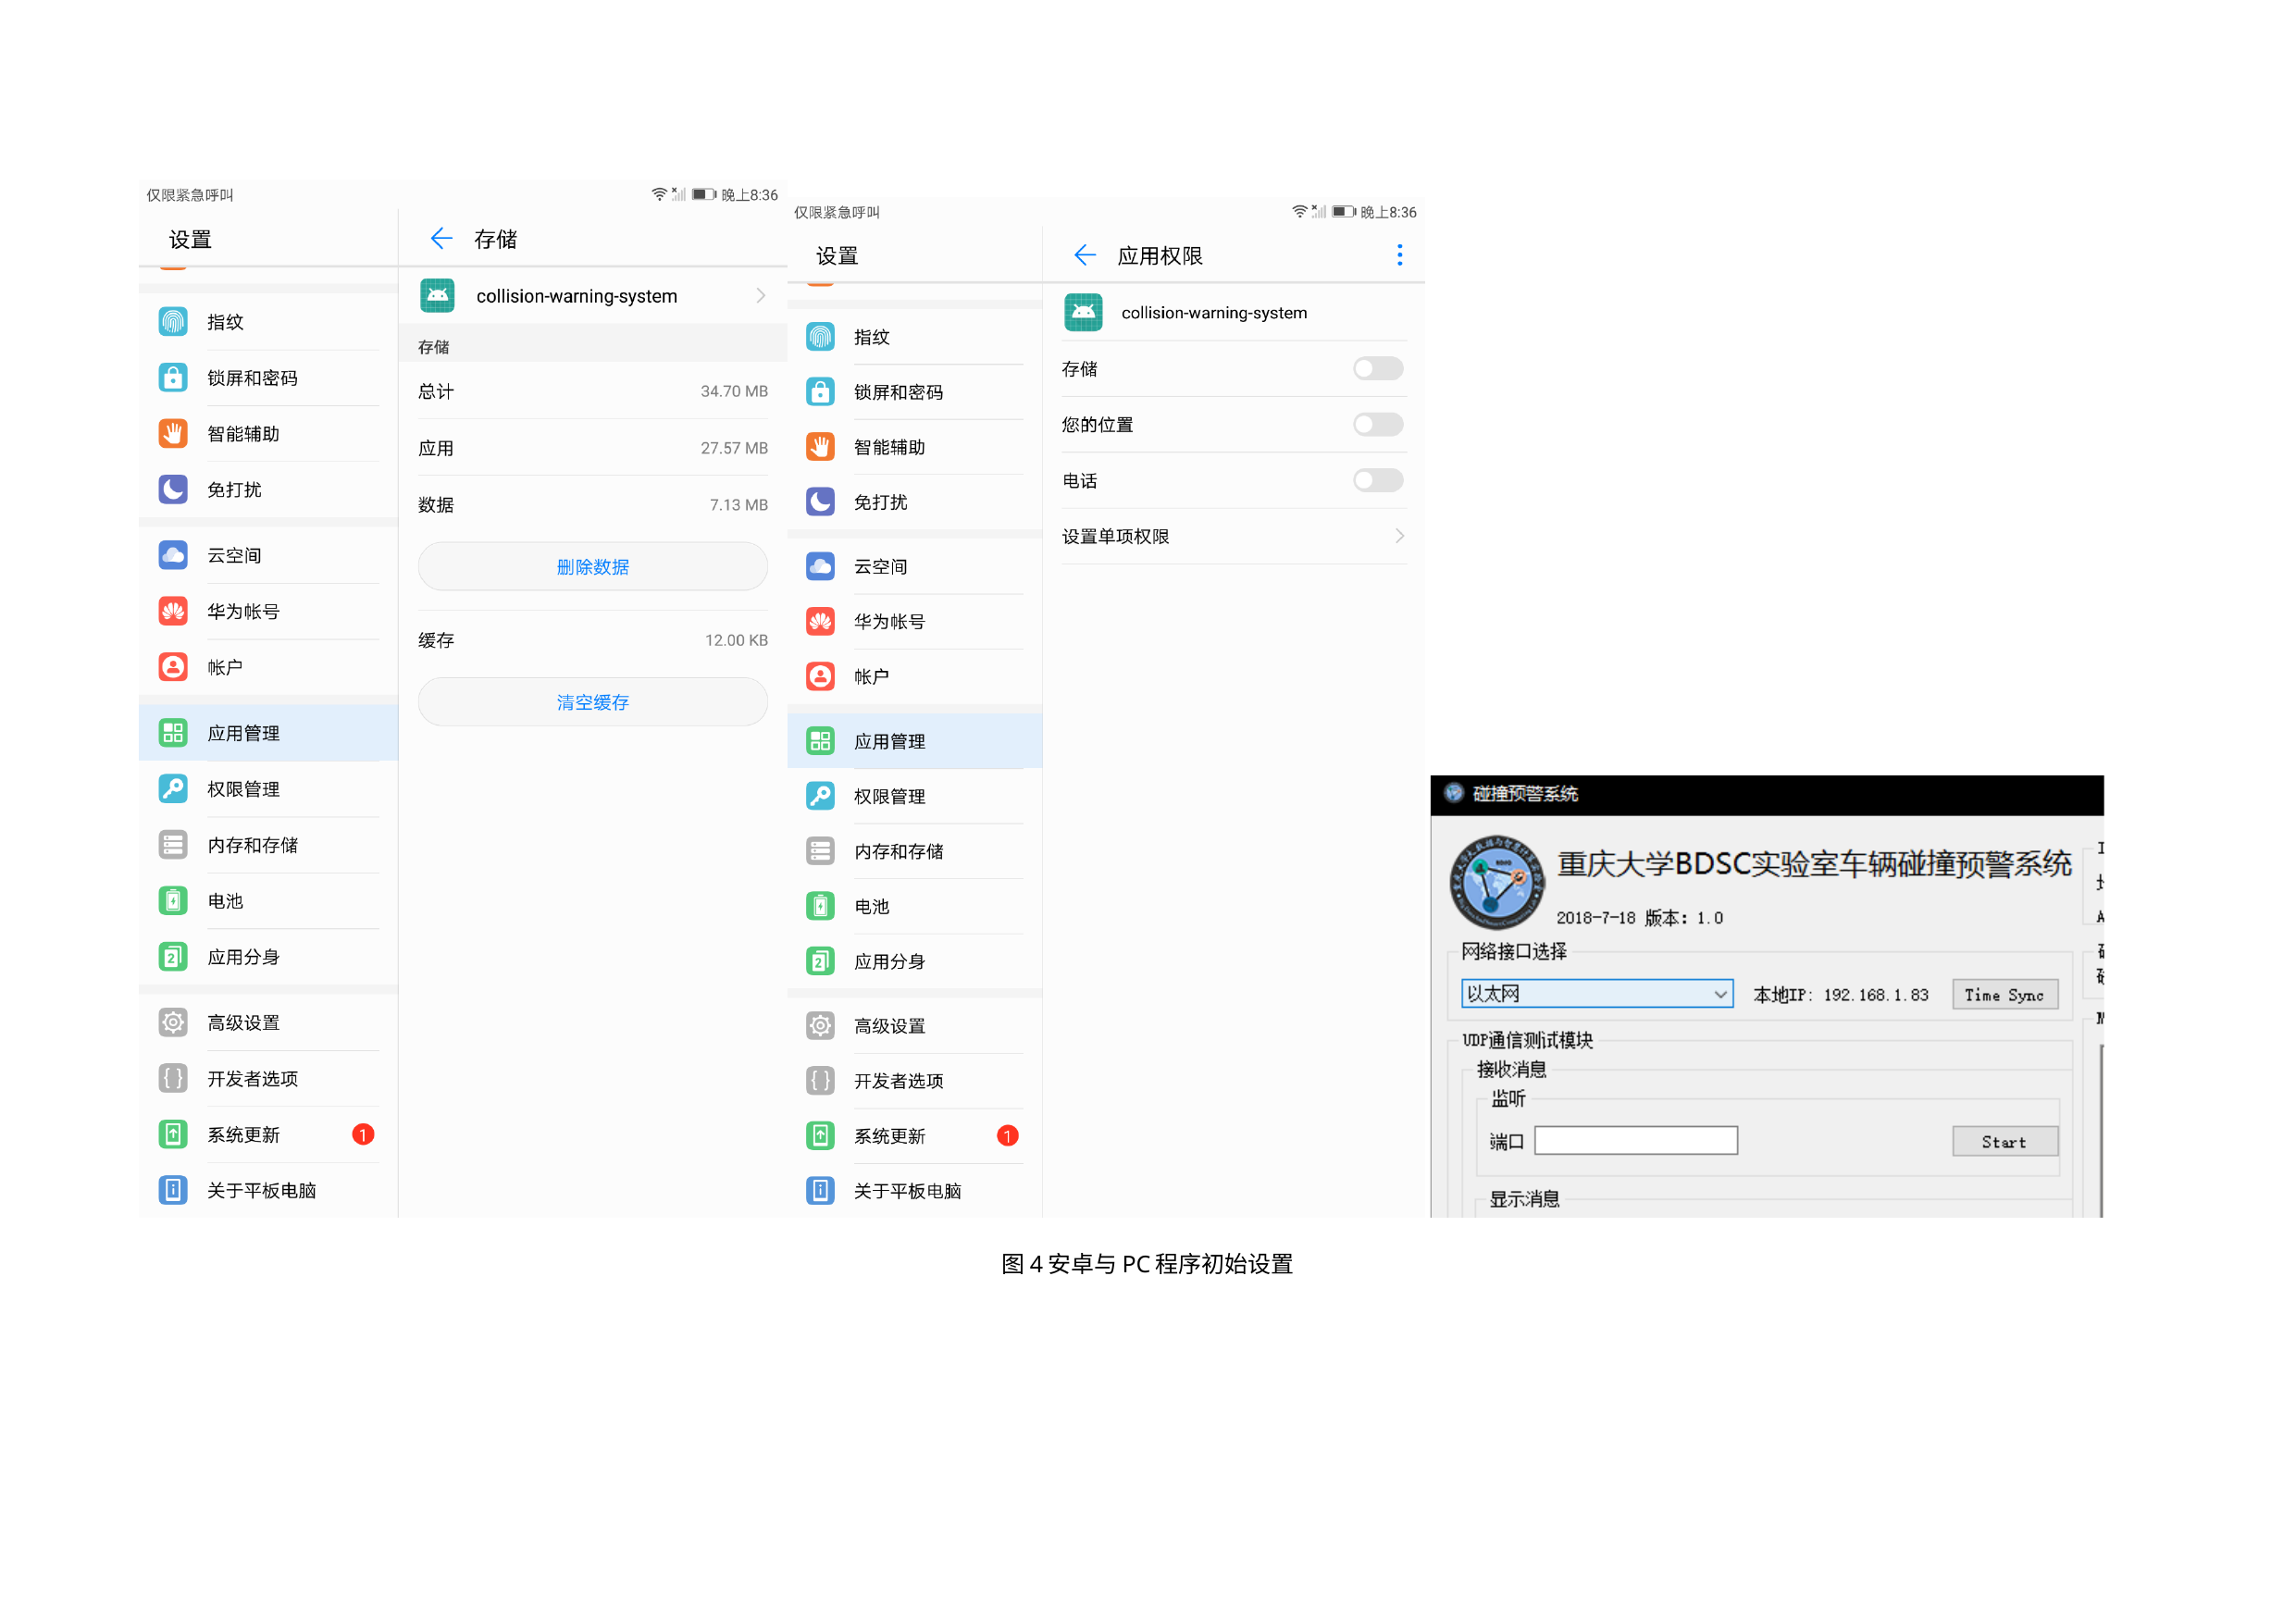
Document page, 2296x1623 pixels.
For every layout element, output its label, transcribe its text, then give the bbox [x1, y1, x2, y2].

text 图 4 安卓与PC程序初始设置 [139, 1233, 2156, 1293]
picture [139, 180, 1425, 1218]
picture [1430, 775, 2104, 1218]
